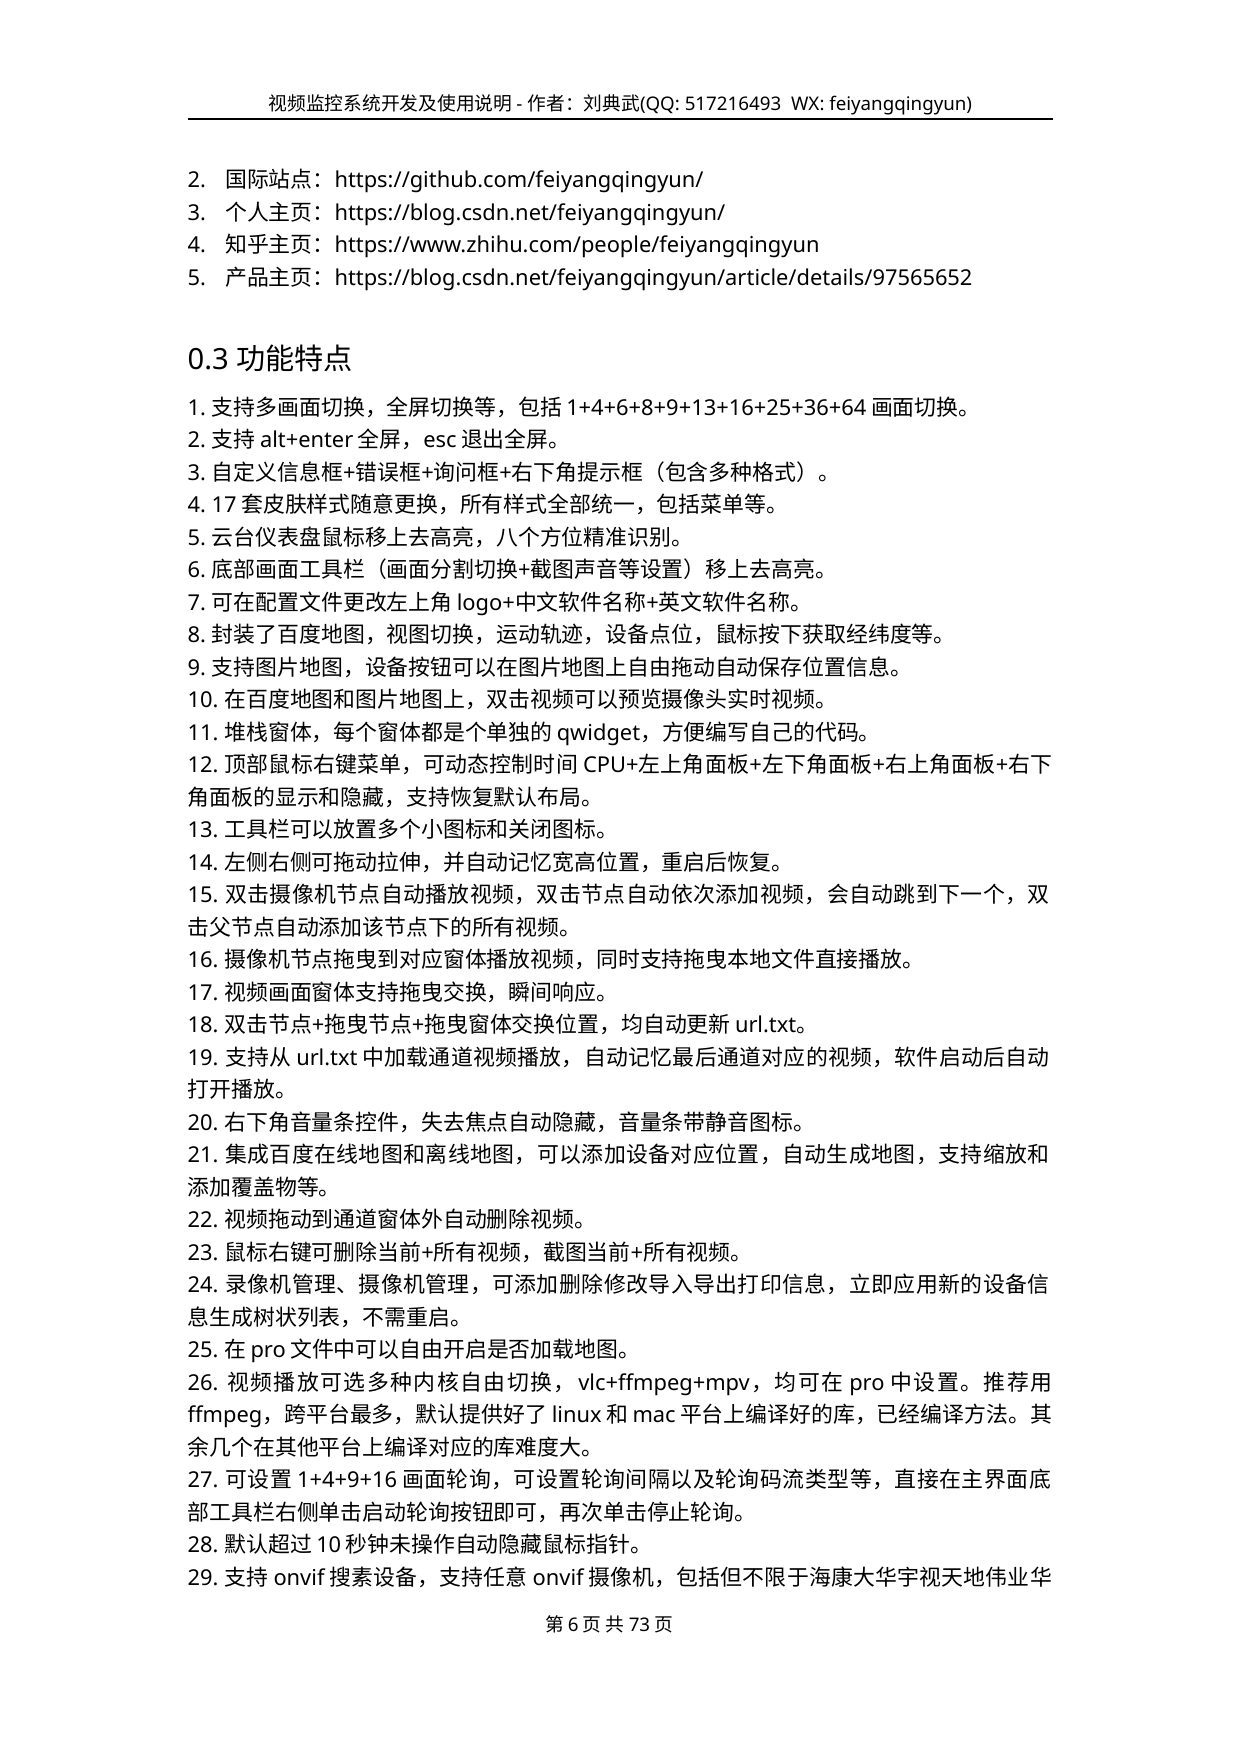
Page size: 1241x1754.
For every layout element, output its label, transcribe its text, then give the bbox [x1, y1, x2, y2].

text 2. 支持alt+enter全屏，esc退出全屏。 [187, 422, 1053, 454]
text 28. 默认超过10秒钟未操作自动隐藏鼠标指针。 [187, 1527, 1053, 1559]
text 23. 鼠标右键可删除当前+所有视频，截图当前+所有视频。 [187, 1234, 1053, 1267]
text 15. 双击摄像机节点自动播放视频，双击节点自动依次添加视频，会自动跳到下一个，双击父节点自动添加该节点下的所有视频。 [187, 877, 1053, 942]
text 16. 摄像机节点拖曳到对应窗体播放视频，同时支持拖曳本地文件直接播放。 [187, 942, 1053, 974]
text 21. 集成百度在线地图和离线地图，可以添加设备对应位置，自动生成地图，支持缩放和添加覆盖物等。 [187, 1137, 1053, 1202]
text 13. 工具栏可以放置多个小图标和关闭图标。 [187, 812, 1053, 844]
text 18. 双击节点+拖曳节点+拖曳窗体交换位置，均自动更新url.txt。 [187, 1007, 1053, 1039]
text 5. 云台仪表盘鼠标移上去高亮，八个方位精准识别。 [187, 519, 1053, 552]
list 国际站点：https://github.com/feiyangqingyun/ [187, 162, 1053, 194]
text 20. 右下角音量条控件，失去焦点自动隐藏，音量条带静音图标。 [187, 1104, 1053, 1137]
text 3. 自定义信息框+错误框+询问框+右下角提示框（包含多种格式）。 [187, 454, 1053, 487]
text 17. 视频画面窗体支持拖曳交换，瞬间响应。 [187, 974, 1053, 1007]
text 11. 堆栈窗体，每个窗体都是个单独的qwidget，方便编写自己的代码。 [187, 714, 1053, 747]
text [187, 1559, 1053, 1592]
list 知乎主页：https://www.zhihu.com/people/feiyangqingyun [187, 227, 1053, 259]
text 7. 可在配置文件更改左上角logo+中文软件名称+英文软件名称。 [187, 584, 1053, 617]
text 26. 视频播放可选多种内核自由切换，vlc+ffmpeg+mpv，均可在pro中设置。推荐用ffmpeg，跨平台最多，默认提供好了linux和mac平台上编译好的库，已经编译方法。其余几个在其他平台上编译对应的库难度大。 [187, 1364, 1053, 1462]
text 4. 17套皮肤样式随意更换，所有样式全部统一，包括菜单等。 [187, 487, 1053, 519]
text 24. 录像机管理、摄像机管理，可添加删除修改导入导出打印信息，立即应用新的设备信息生成树状列表，不需重启。 [187, 1267, 1053, 1332]
text 6. 底部画面工具栏（画面分割切换+截图声音等设置）移上去高亮。 [187, 552, 1053, 584]
text 0.3 功能特点 [187, 324, 1053, 389]
text 22. 视频拖动到通道窗体外自动删除视频。 [187, 1202, 1053, 1234]
list 个人主页：https://blog.csdn.net/feiyangqingyun/ [187, 194, 1053, 227]
text 12. 顶部鼠标右键菜单，可动态控制时间CPU+左上角面板+左下角面板+右上角面板+右下角面板的显示和隐藏，支持恢复默认布局。 [187, 747, 1053, 812]
text 9. 支持图片地图，设备按钮可以在图片地图上自由拖动自动保存位置信息。 [187, 649, 1053, 682]
text 19. 支持从url.txt中加载通道视频播放，自动记忆最后通道对应的视频，软件启动后自动打开播放。 [187, 1039, 1053, 1104]
list 产品主页：https://blog.csdn.net/feiyangqingyun/article/details/97565652 [187, 259, 1053, 292]
text 27. 可设置1+4+9+16画面轮询，可设置轮询间隔以及轮询码流类型等，直接在主界面底部工具栏右侧单击启动轮询按钮即可，再次单击停止轮询。 [187, 1462, 1053, 1527]
text 1. 支持多画面切换，全屏切换等，包括1+4+6+8+9+13+16+25+36+64画面切换。 [187, 389, 1053, 422]
text 8. 封装了百度地图，视图切换，运动轨迹，设备点位，鼠标按下获取经纬度等。 [187, 617, 1053, 649]
text 14. 左侧右侧可拖动拉伸，并自动记忆宽高位置，重启后恢复。 [187, 844, 1053, 877]
text 25. 在pro文件中可以自由开启是否加载地图。 [187, 1332, 1053, 1364]
text 10. 在百度地图和图片地图上，双击视频可以预览摄像头实时视频。 [187, 682, 1053, 714]
